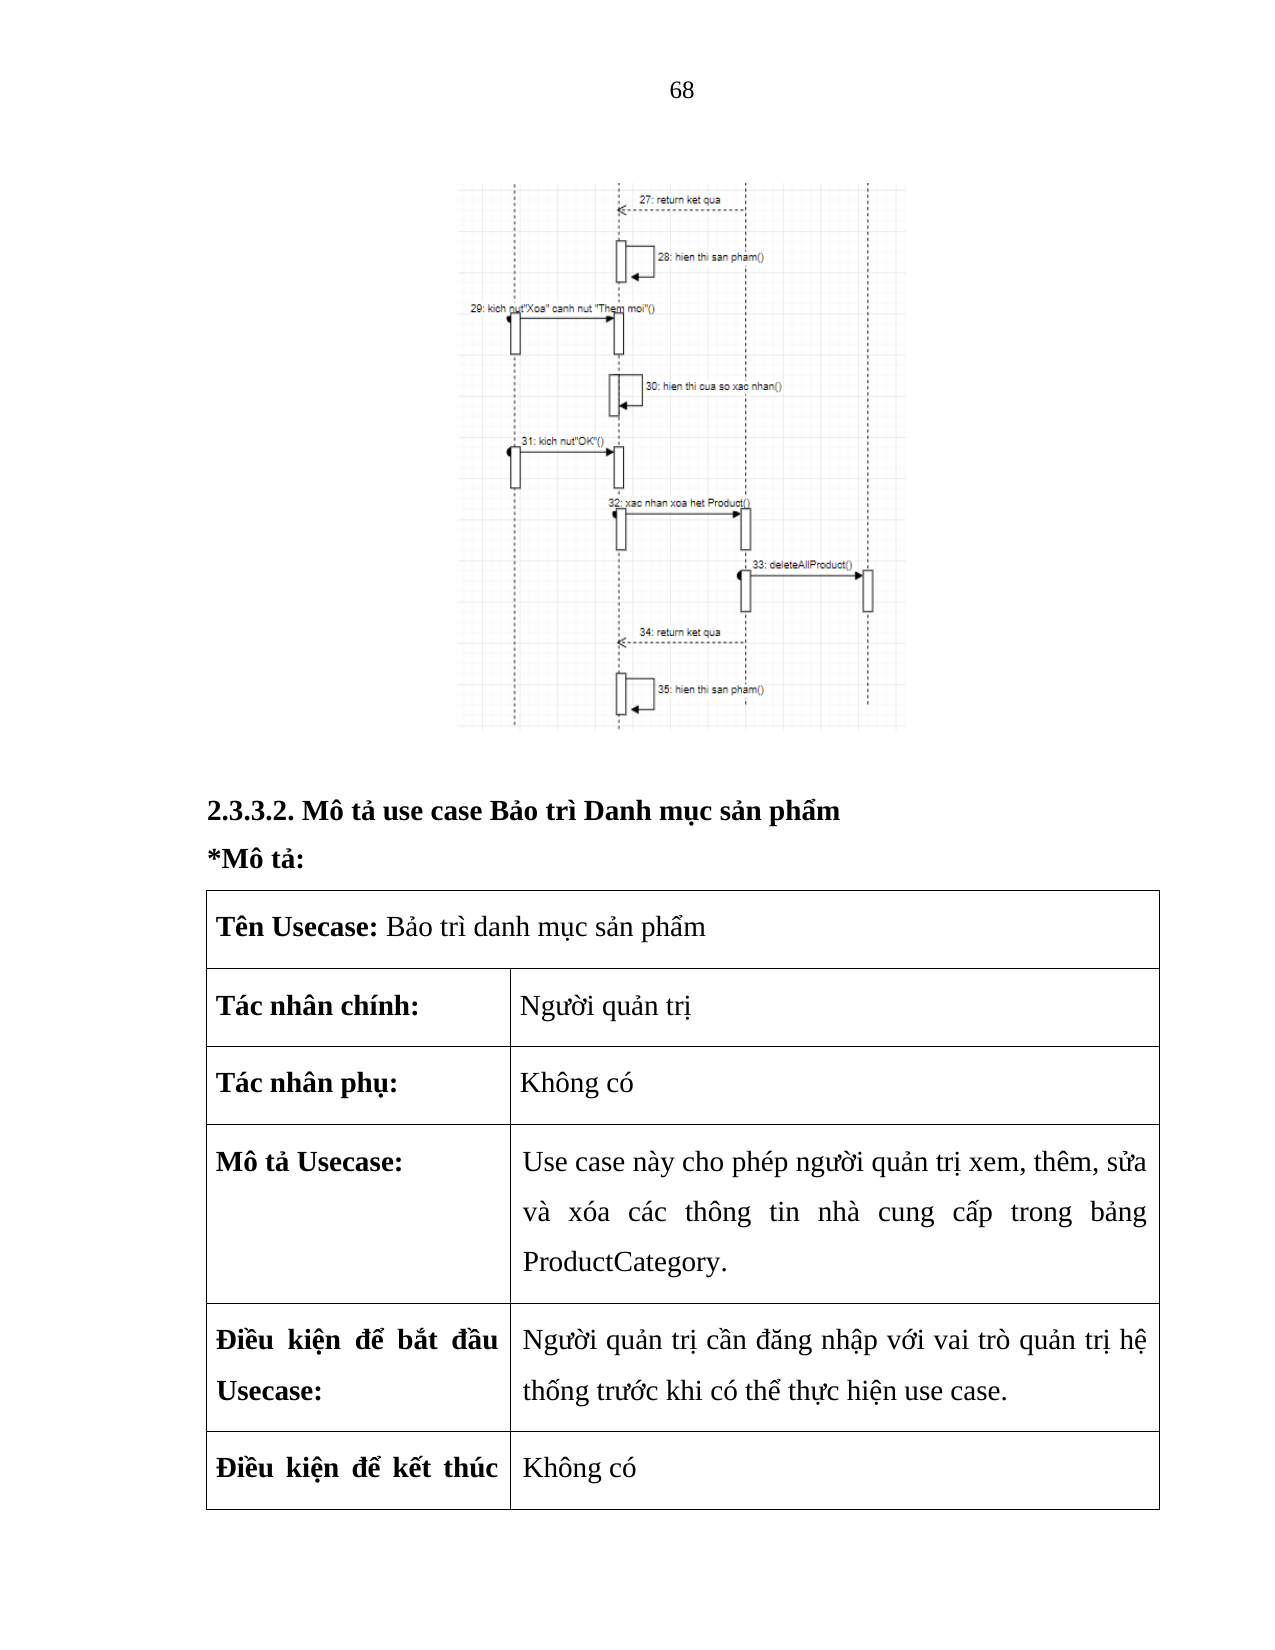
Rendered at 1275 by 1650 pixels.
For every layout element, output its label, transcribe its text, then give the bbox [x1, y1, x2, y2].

table_cell Không có [511, 1432, 1159, 1509]
table_header Tên Usecase: Bảo trì danh mục sản phẩm [207, 891, 1159, 968]
table_cell Người quản trị cần đăng nhập với vai trò quản trị hệ thống trước khi có thể thực hiện use case. [511, 1304, 1159, 1431]
table_cell Mô tả Usecase: [207, 1125, 510, 1302]
picture [457, 183, 906, 731]
table_cell Tác nhân chính: [207, 969, 510, 1046]
table_cell Điều kiện để bắt đầu Usecase: [207, 1304, 510, 1431]
subtitle 2.3.3.2. Mô tả use case Bảo trì Danh mục sản phẩm [207, 793, 1157, 826]
table_cell Người quản trị [511, 969, 1159, 1046]
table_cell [207, 1432, 510, 1509]
text *Mô tả: [207, 841, 1157, 875]
table_cell Use case này cho phép người quản trị xem, thêm, sửa và xóa các thông tin nhà cung cấp trong bảng ProductCategory. [511, 1125, 1159, 1302]
table_cell Không có [511, 1047, 1159, 1124]
table_cell Tác nhân phụ: [207, 1047, 510, 1124]
